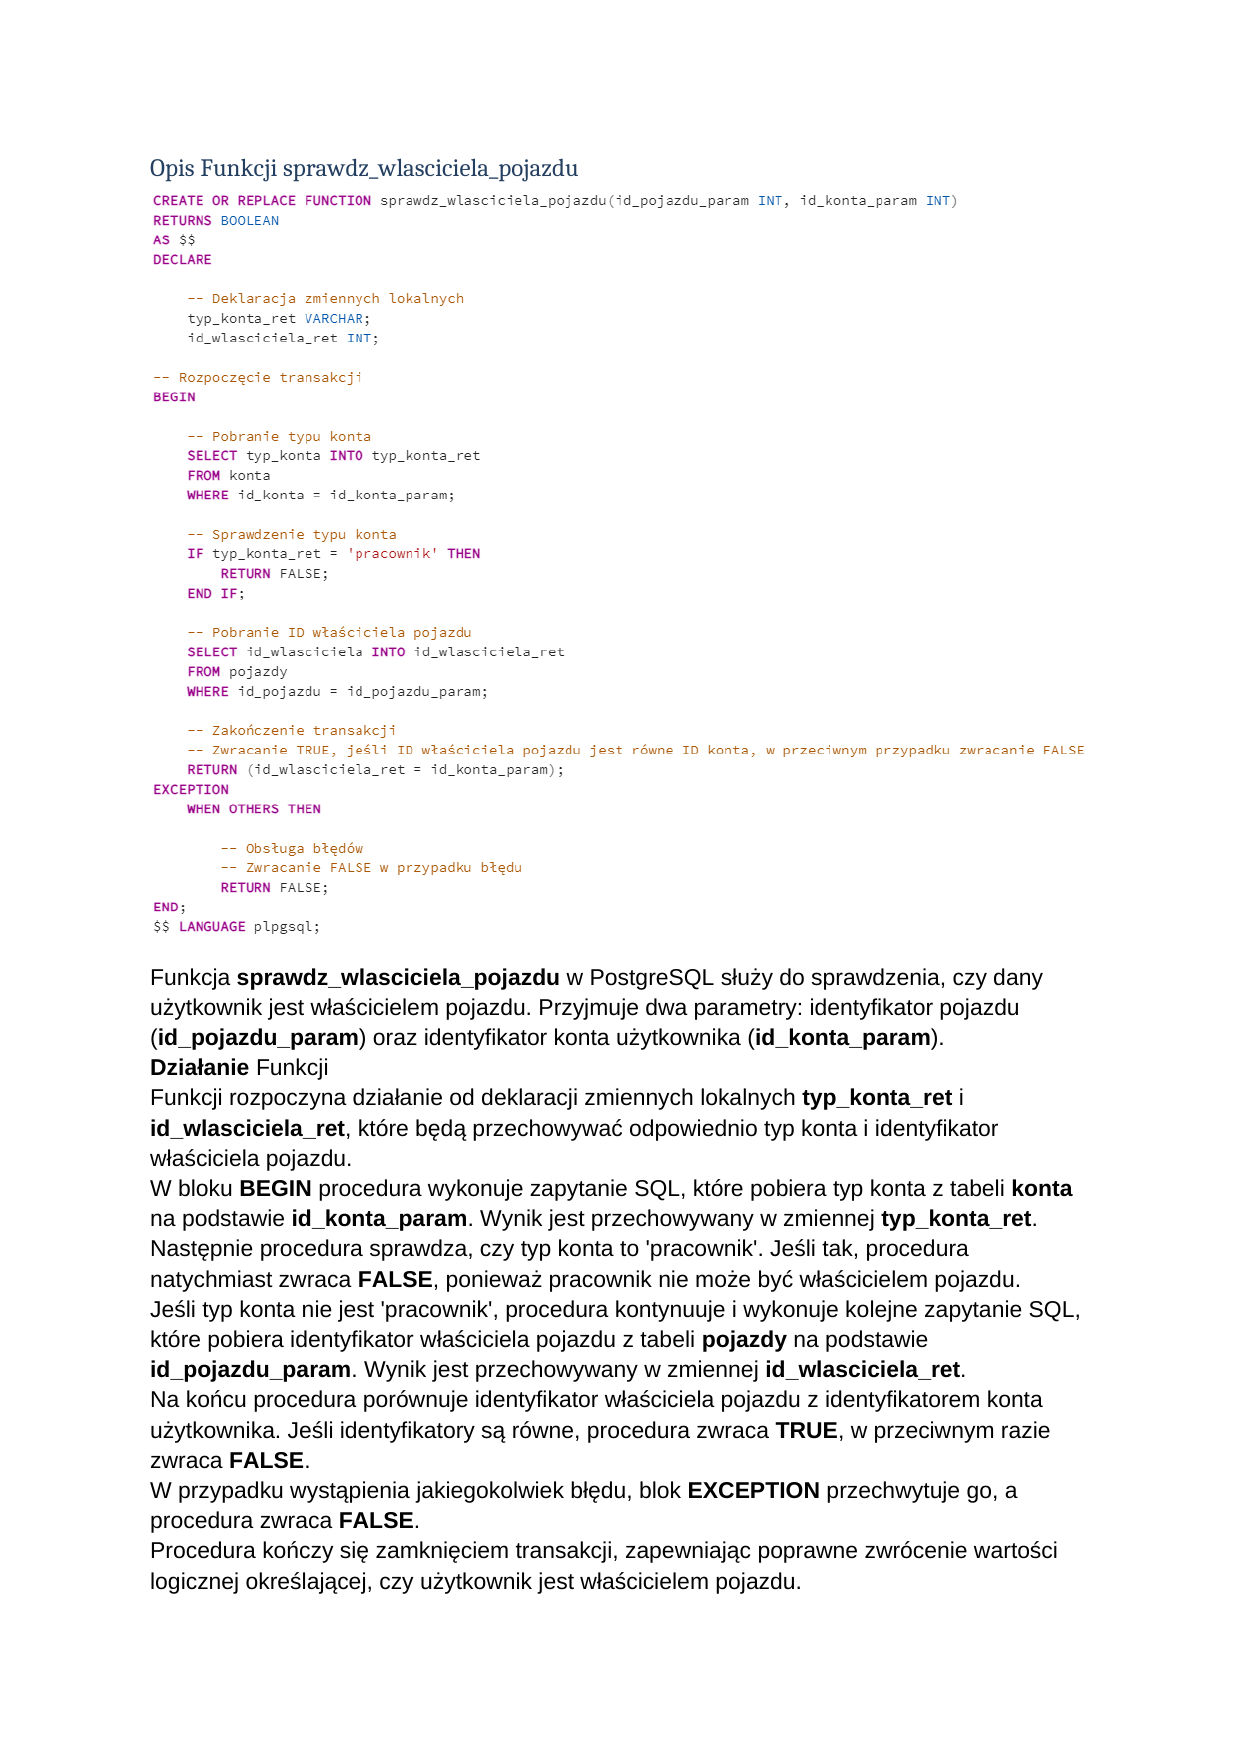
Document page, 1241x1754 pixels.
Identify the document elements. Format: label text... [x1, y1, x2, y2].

text Na końcu procedura porównuje identyfikator właściciela pojazdu z identyfikatorem konta użytkownika. Jeśli identyfikatory są równe, procedura zwraca TRUE, w przeciwnym razie zwraca FALSE. [150, 1386, 1090, 1473]
text Funkcja sprawdz_wlasciciela_pojazdu w PostgreSQL służy do sprawdzenia, czy dany użytkownik jest właścicielem pojazdu. Przyjmuje dwa parametry: identyfikator pojazdu (id_pojazdu_param) oraz identyfikator konta użytkownika (id_konta_param). [150, 963, 1090, 1050]
text Działanie Funkcji [150, 1054, 1090, 1081]
text Procedura kończy się zamknięciem transakcji, zapewniając poprawne zwrócenie wartości logicznej określającej, czy użytkownik jest właścicielem pojazdu. [150, 1537, 1090, 1594]
picture [150, 187, 1091, 960]
text Jeśli typ konta nie jest 'pracownik', procedura kontynuuje i wykonuje kolejne zapytanie SQL, które pobiera identyfikator właściciela pojazdu z tabeli pojazdy na podstawie id_pojazdu_param. Wynik jest przechowywany w zmiennej id_wlasciciela_ret. [150, 1296, 1090, 1383]
text W przypadku wystąpienia jakiegokolwiek błędu, blok EXCEPTION przechwytuje go, a procedura zwraca FALSE. [150, 1477, 1090, 1534]
text Funkcji rozpoczyna działanie od deklaracji zmiennych lokalnych typ_konta_ret i id_wlasciciela_ret, które będą przechowywać odpowiednio typ konta i identyfikator właściciela pojazdu. [150, 1084, 1090, 1171]
subtitle Opis Funkcji sprawdz_wlasciciela_pojazdu [150, 154, 1090, 183]
text W bloku BEGIN procedura wykonuje zapytanie SQL, które pobiera typ konta z tabeli konta na podstawie id_konta_param. Wynik jest przechowywany w zmiennej typ_konta_ret. Następnie procedura sprawdza, czy typ konta to 'pracownik'. Jeśli tak, procedura natychmiast zwraca FALSE, ponieważ pracownik nie może być właścicielem pojazdu. [150, 1175, 1090, 1292]
